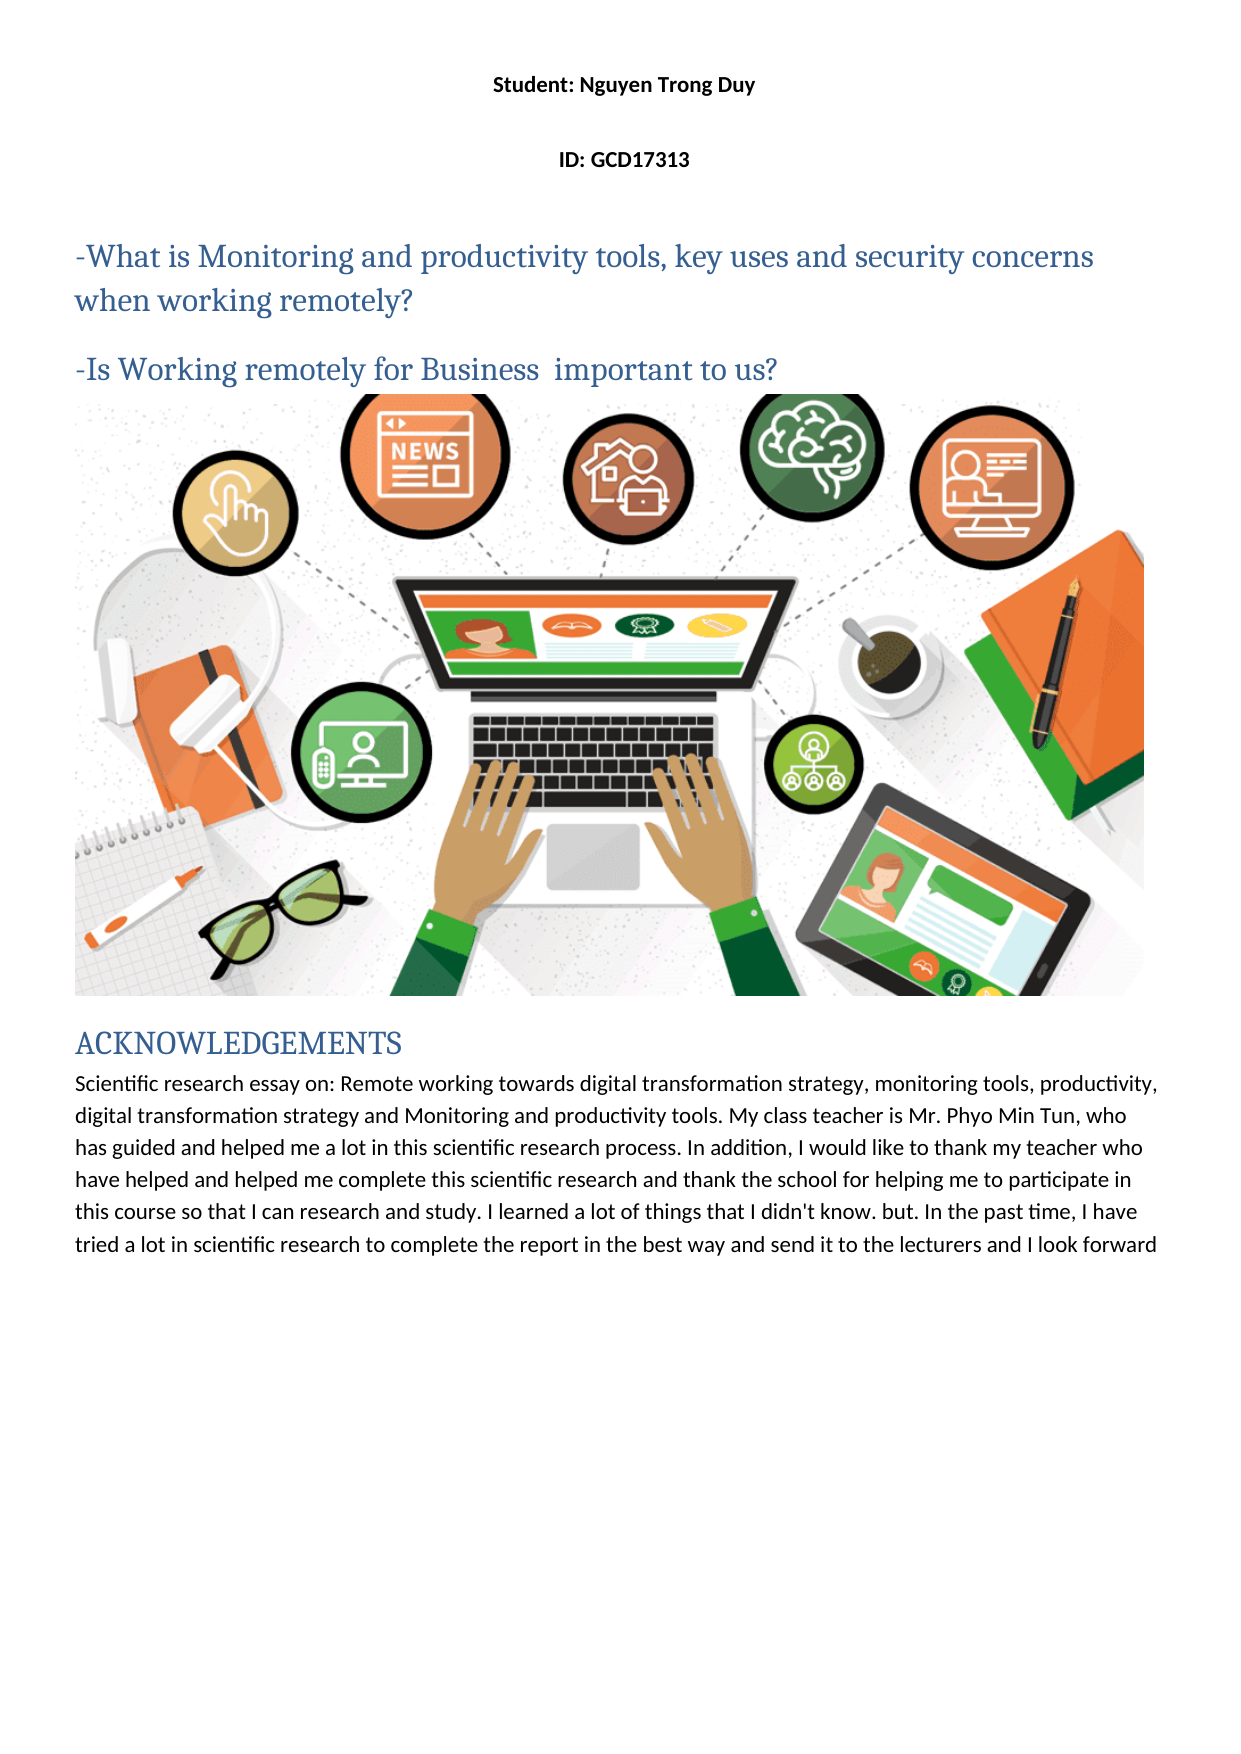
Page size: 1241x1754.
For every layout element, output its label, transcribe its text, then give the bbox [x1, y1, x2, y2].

picture [75, 394, 1144, 996]
subtitle ACKNOWLEDGEMENTS [75, 1025, 1165, 1063]
text Student: Nguyen Trong Duy [83, 70, 1165, 98]
text ID: GCD17313 [83, 145, 1165, 173]
subtitle -What is Monitoring and productivity tools, key uses and security concerns when working remotely? [75, 237, 1165, 320]
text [75, 1069, 1165, 1258]
subtitle -Is Working remotely for Business important to us? [75, 351, 1165, 389]
